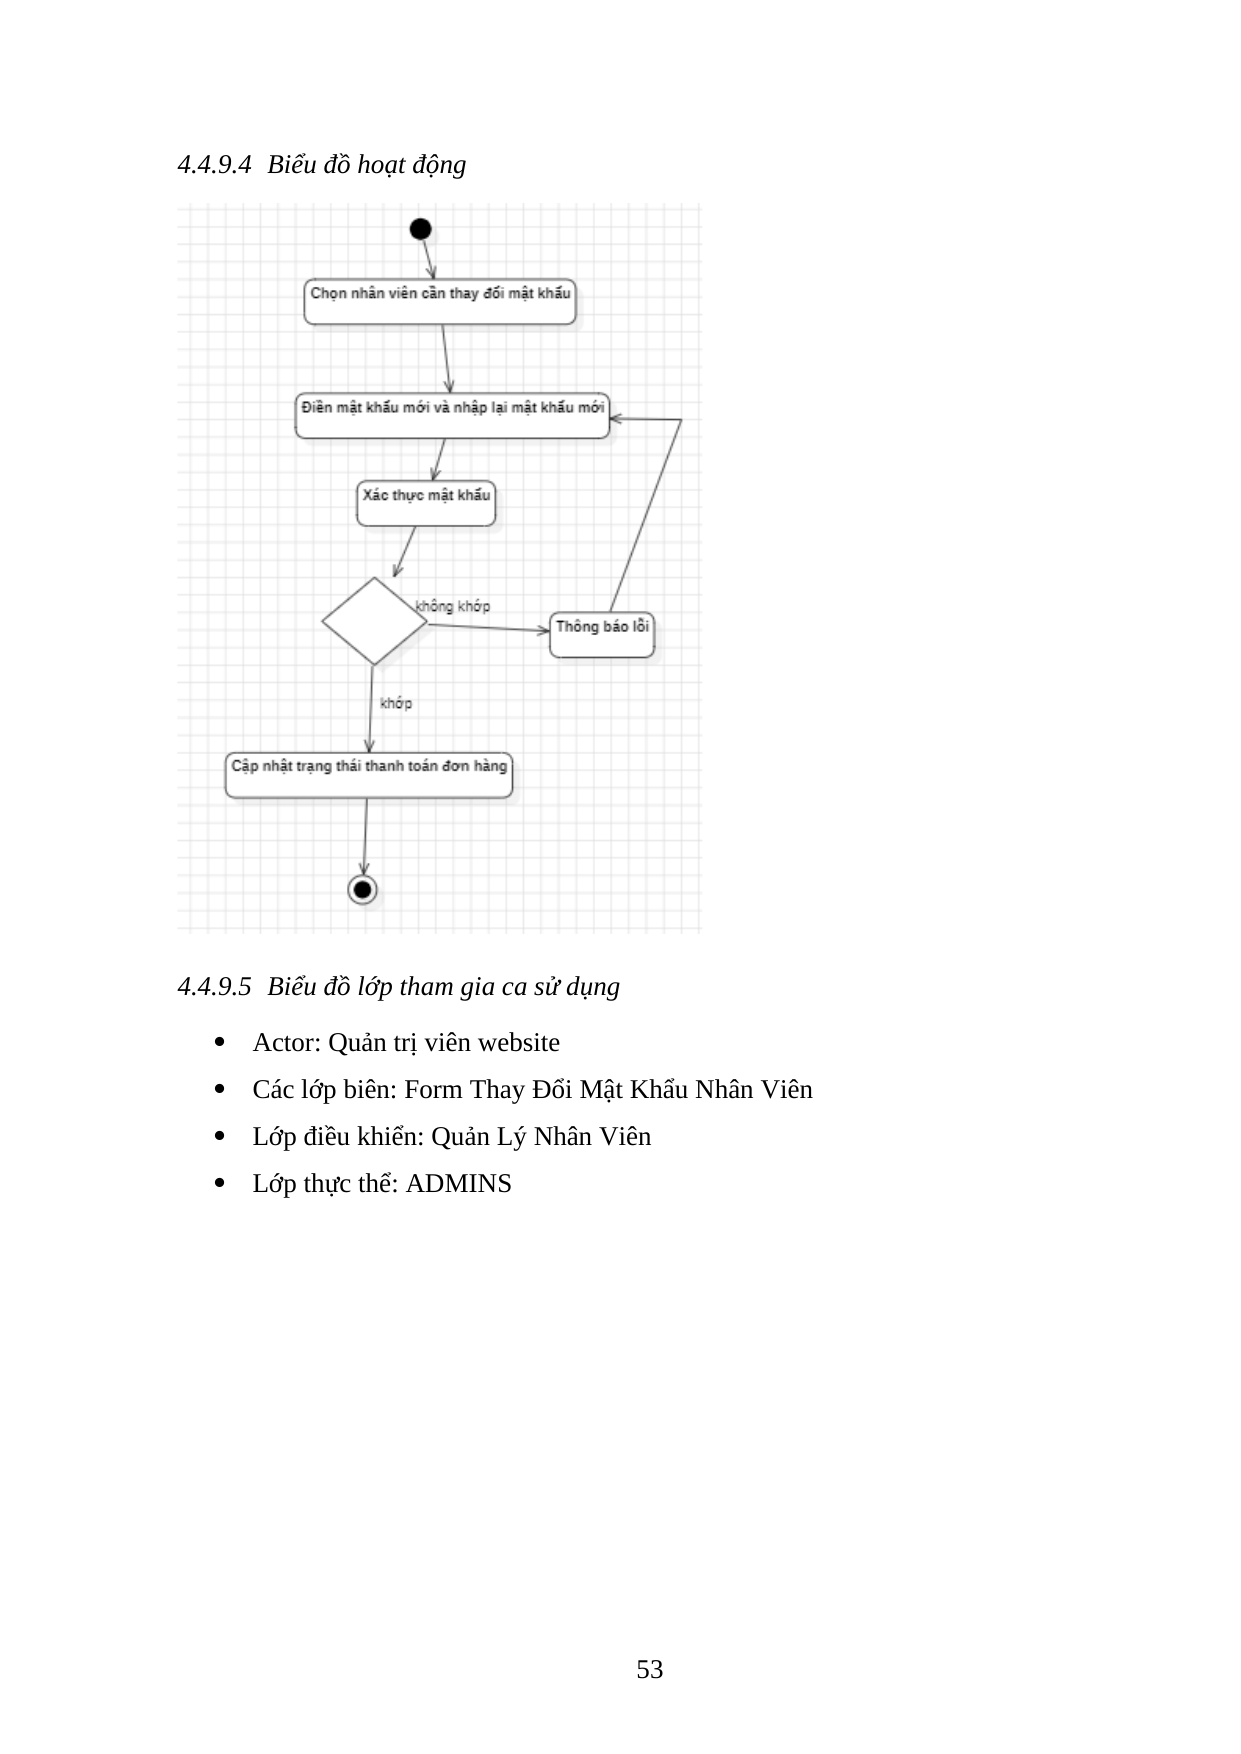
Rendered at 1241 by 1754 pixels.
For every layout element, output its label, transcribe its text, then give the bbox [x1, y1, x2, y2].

list Lớp thực thể: ADMINS [215, 1167, 1122, 1198]
subtitle Biểu đồ lớp tham gia ca sử dụng [177, 970, 1122, 1001]
subtitle Biểu đồ hoạt động [177, 148, 1122, 179]
list Các lớp biên: Form Thay Đổi Mật Khẩu Nhân Viên [215, 1073, 1122, 1104]
list Lớp điều khiển: Quản Lý Nhân Viên [215, 1120, 1122, 1151]
list Actor: Quản trị viên website [215, 1026, 1122, 1057]
picture [177, 203, 703, 934]
